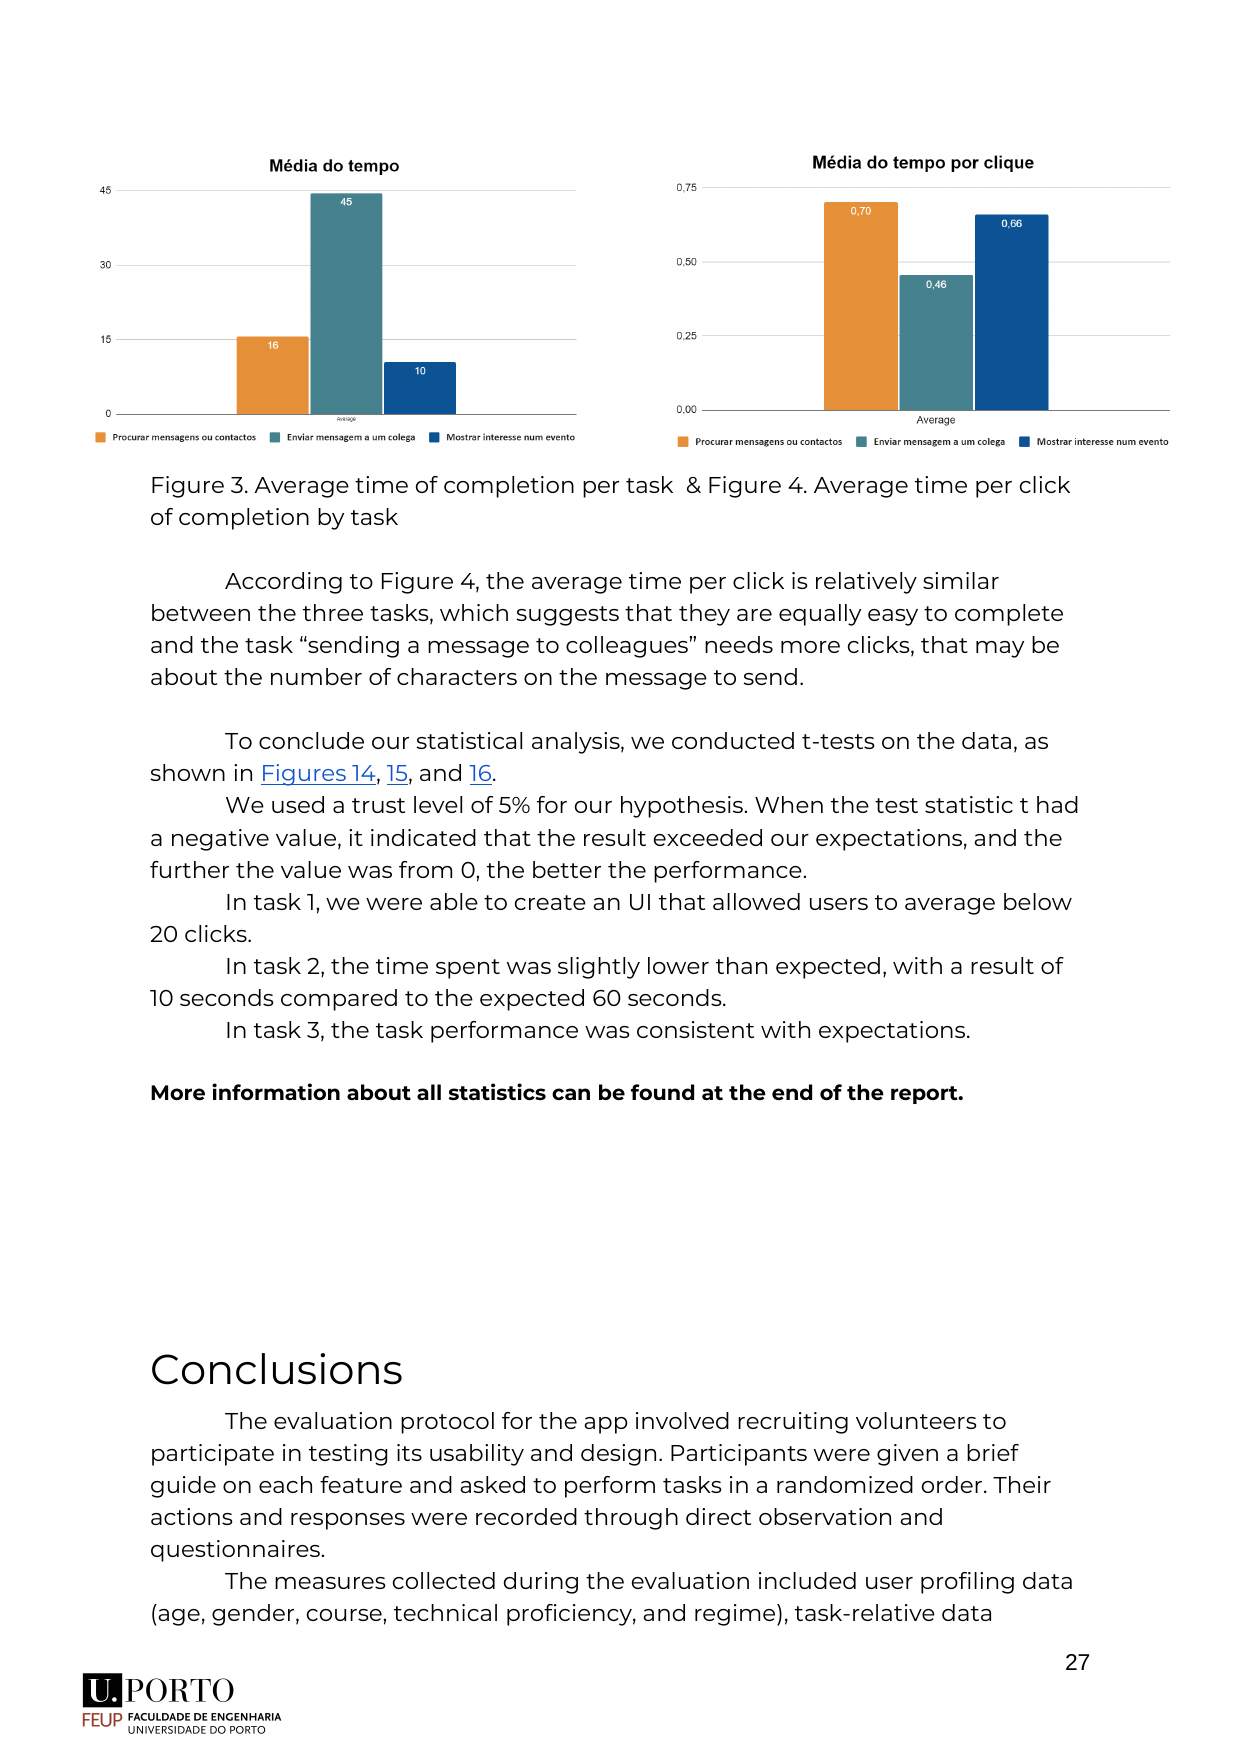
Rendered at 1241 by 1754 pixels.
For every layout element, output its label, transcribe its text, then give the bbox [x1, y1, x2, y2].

picture [78, 1668, 286, 1739]
text To conclude our statistical analysis, we conducted t-tests on the data, as shown in Figures 14, 15, and 16. [150, 728, 1090, 788]
text In task 3, the task performance was consistent with expectations. [150, 1016, 1090, 1044]
text More information about all statistics can be found at the end of the report. [150, 1081, 1090, 1106]
picture [661, 139, 1185, 463]
text Figure 3. Average time of completion per task & Figure 4. Average time per click of completion by task [150, 471, 1090, 531]
subtitle Conclusions [150, 1344, 1090, 1395]
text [150, 1568, 1090, 1628]
text According to Figure 4, the average time per click is relatively similar between the three tasks, which suggests that they are equally easy to complete and the task “sending a message to colleagues” needs more clicks, that may be about the number of characters on the message to send. [150, 567, 1090, 691]
text In task 1, we were able to create an UI that allowed users to average below 20 clicks. [150, 888, 1090, 948]
text The evaluation protocol for the app involved recruiting volunteers to participate in testing its usability and design. Participants were given a brief guide on each feature and asked to perform tasks in a randomized order. Their actions and responses were recorded through direct observation and questionnaires. [150, 1407, 1090, 1563]
text We used a trust level of 5% for our hypothesis. When the test statistic t had a negative value, it indicated that the result exceeded our expectations, and the further the value was from 0, the better the performance. [150, 792, 1090, 884]
picture [78, 142, 592, 458]
text In task 2, the time spent was slightly lower than expected, with a result of 10 seconds compared to the expected 60 seconds. [150, 952, 1090, 1012]
